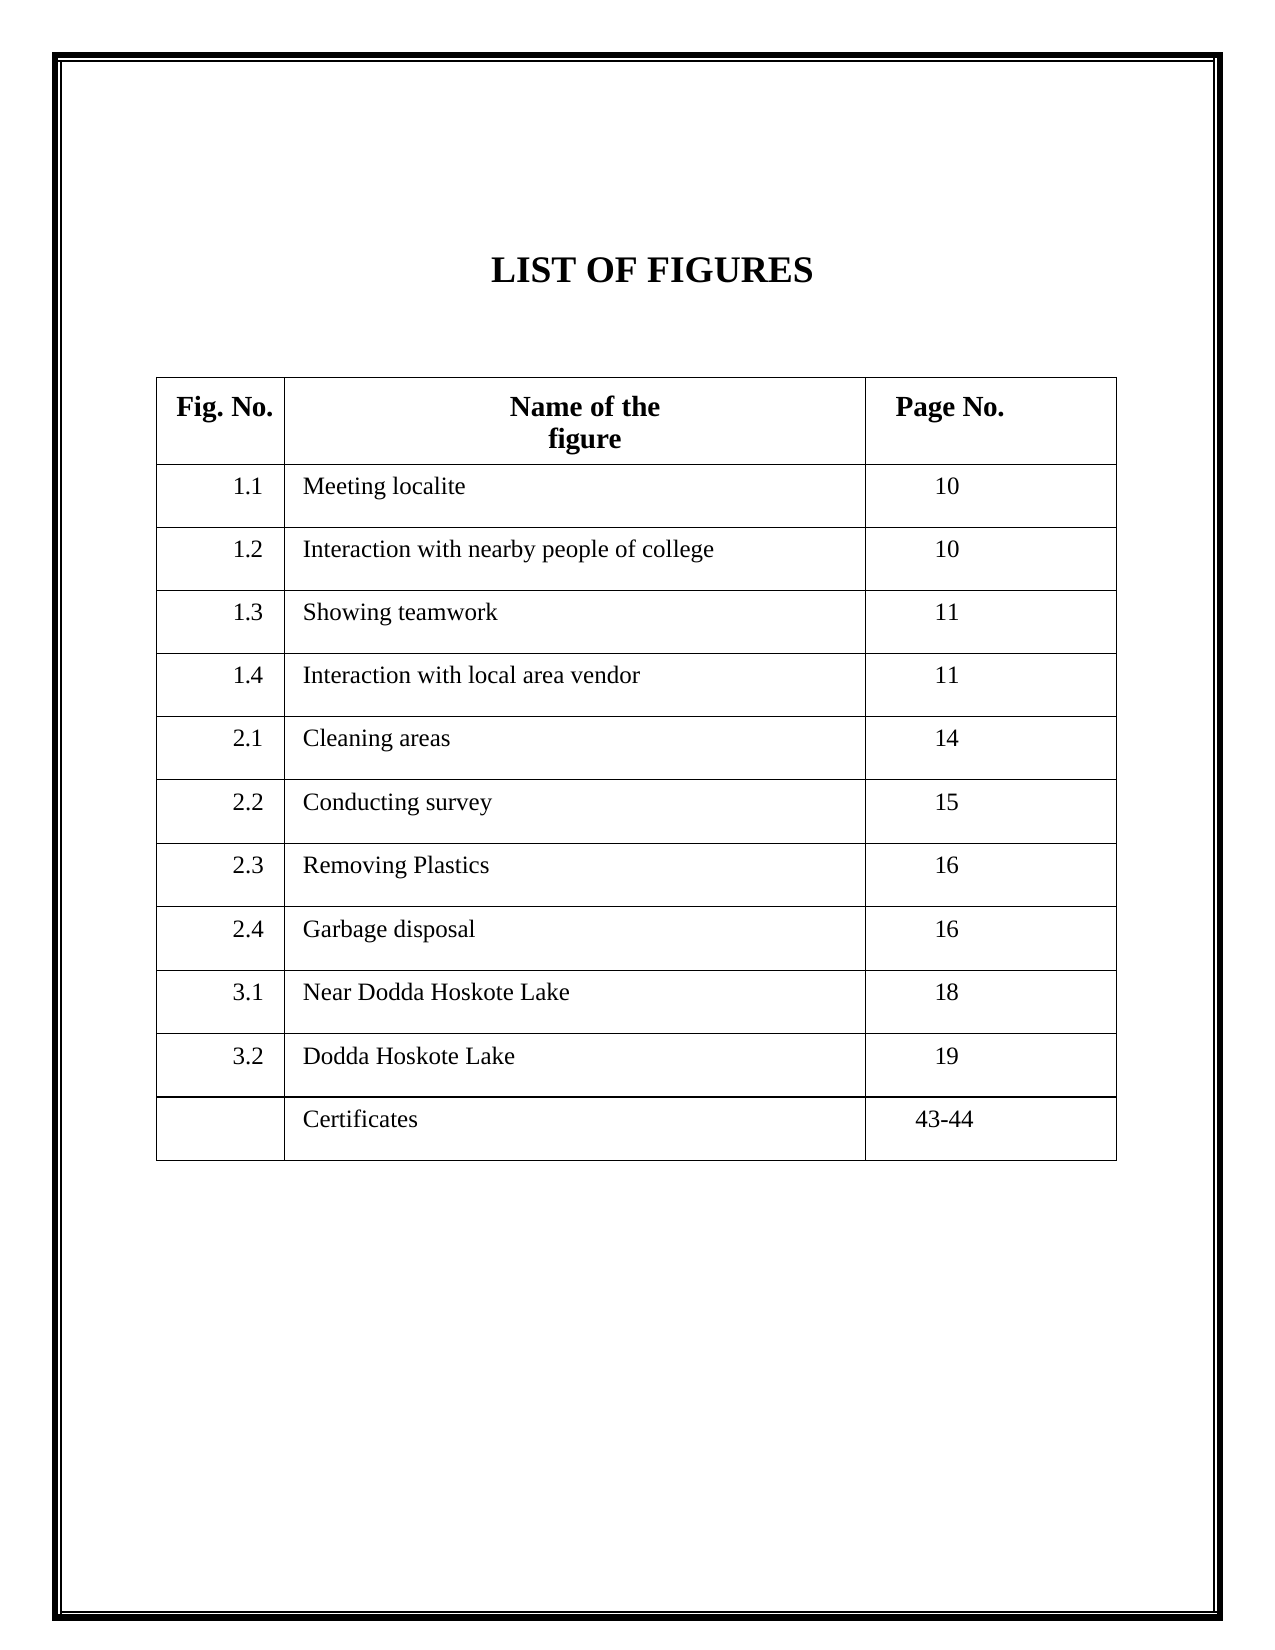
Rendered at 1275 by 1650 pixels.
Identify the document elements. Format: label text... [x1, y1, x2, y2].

table_cell 10 [866, 528, 1116, 590]
table_cell 19 [866, 1034, 1116, 1096]
table_cell Dodda Hoskote Lake [285, 1034, 865, 1096]
table_cell 2.2 [157, 780, 284, 843]
table_cell Meeting localite [285, 465, 865, 527]
table_cell Interaction with local area vendor [285, 654, 865, 716]
table_cell 11 [866, 654, 1116, 716]
table_cell 16 [866, 844, 1116, 906]
table_cell 2.1 [157, 717, 284, 779]
table_cell Conducting survey [285, 780, 865, 843]
table_header Name of the figure [285, 378, 865, 463]
table_cell 15 [866, 780, 1116, 843]
table_cell Garbage disposal [285, 907, 865, 969]
table_cell [157, 1098, 284, 1160]
table_cell 2.3 [157, 844, 284, 906]
table_cell 1.3 [157, 591, 284, 653]
table_cell Near Dodda Hoskote Lake [285, 971, 865, 1033]
table_cell 1.1 [157, 465, 284, 527]
table_cell 2.4 [157, 907, 284, 969]
table_cell 3.2 [157, 1034, 284, 1096]
table_cell Certificates [285, 1098, 865, 1160]
table_header Fig. No. [157, 378, 284, 463]
table_cell 1.2 [157, 528, 284, 590]
table_cell 11 [866, 591, 1116, 653]
table_cell Cleaning areas [285, 717, 865, 779]
table_cell 16 [866, 907, 1116, 969]
table_cell 3.1 [157, 971, 284, 1033]
table_cell Showing teamwork [285, 591, 865, 653]
table_cell 18 [866, 971, 1116, 1033]
table_cell Removing Plastics [285, 844, 865, 906]
table_cell Interaction with nearby people of college [285, 528, 865, 590]
subtitle LIST OF FIGURES [241, 247, 1064, 291]
table_header Page No. [866, 378, 1116, 463]
table_cell 10 [866, 465, 1116, 527]
table_cell 1.4 [157, 654, 284, 716]
table_cell 14 [866, 717, 1116, 779]
table_cell 43-44 [866, 1098, 1116, 1160]
